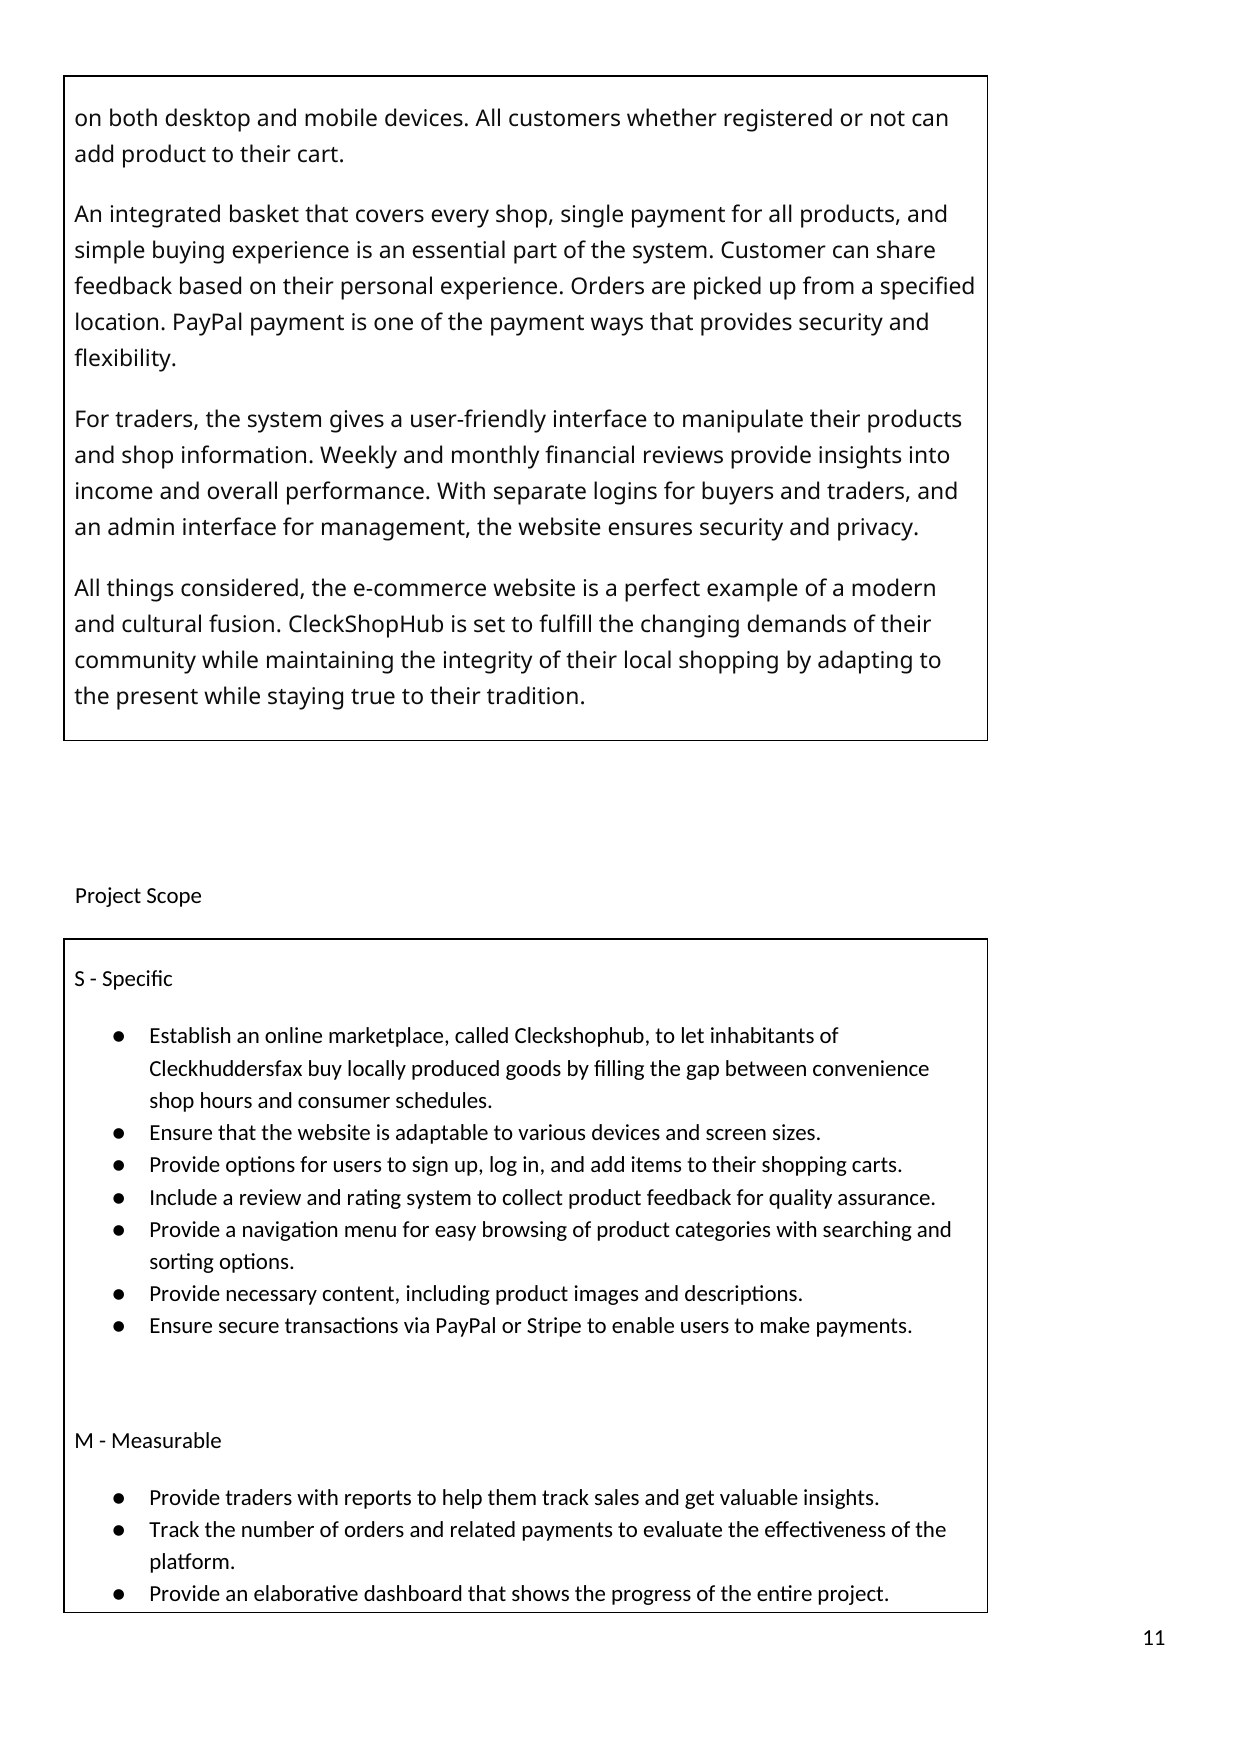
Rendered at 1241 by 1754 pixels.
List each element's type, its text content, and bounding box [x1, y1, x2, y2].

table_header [65, 940, 987, 1611]
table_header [65, 77, 987, 740]
text Project Scope [75, 881, 1165, 909]
